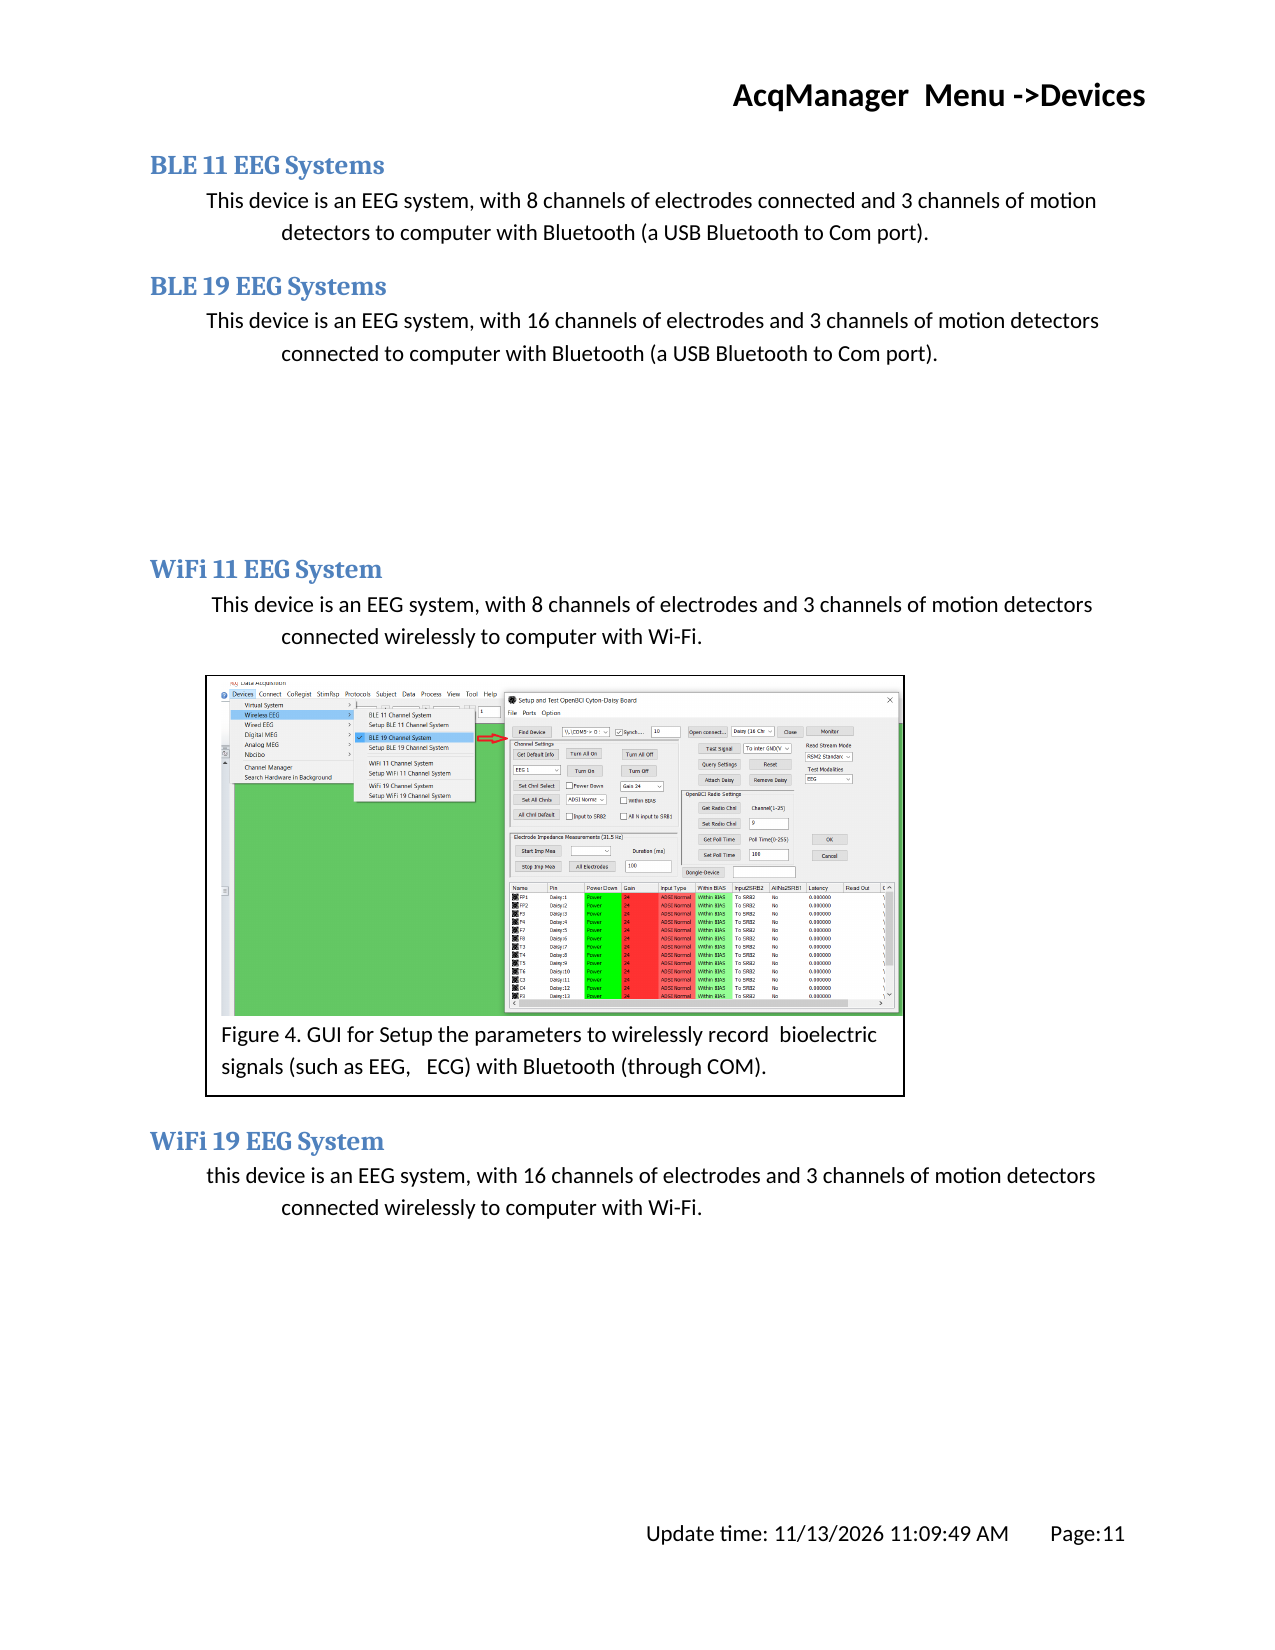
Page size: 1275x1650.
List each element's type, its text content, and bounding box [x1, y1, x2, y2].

text This device is an EEG system, with 16 channels of electrodes and 3 channels of motion detectors connected to computer with Bluetooth (a USB Bluetooth to Com port). [206, 307, 1125, 367]
picture [221, 682, 903, 1016]
subtitle BLE 11 EEG Systems [150, 150, 1125, 181]
text This device is an EEG system, with 8 channels of electrodes connected and 3 channels of motion detectors to computer with Bluetooth (a USB Bluetooth to Com port). [206, 186, 1125, 246]
subtitle BLE 19 EEG Systems [150, 271, 1125, 302]
subtitle WiFi 19 EEG System [150, 1126, 1125, 1157]
subtitle WiFi 11 EEG System [150, 554, 1125, 586]
text This device is an EEG system, with 8 channels of electrodes and 3 channels of motion detectors connected wirelessly to computer with Wi-Fi. [206, 590, 1125, 650]
text this device is an EEG system, with 16 channels of electrodes and 3 channels of motion detectors connected wirelessly to computer with Wi-Fi. [206, 1161, 1125, 1221]
